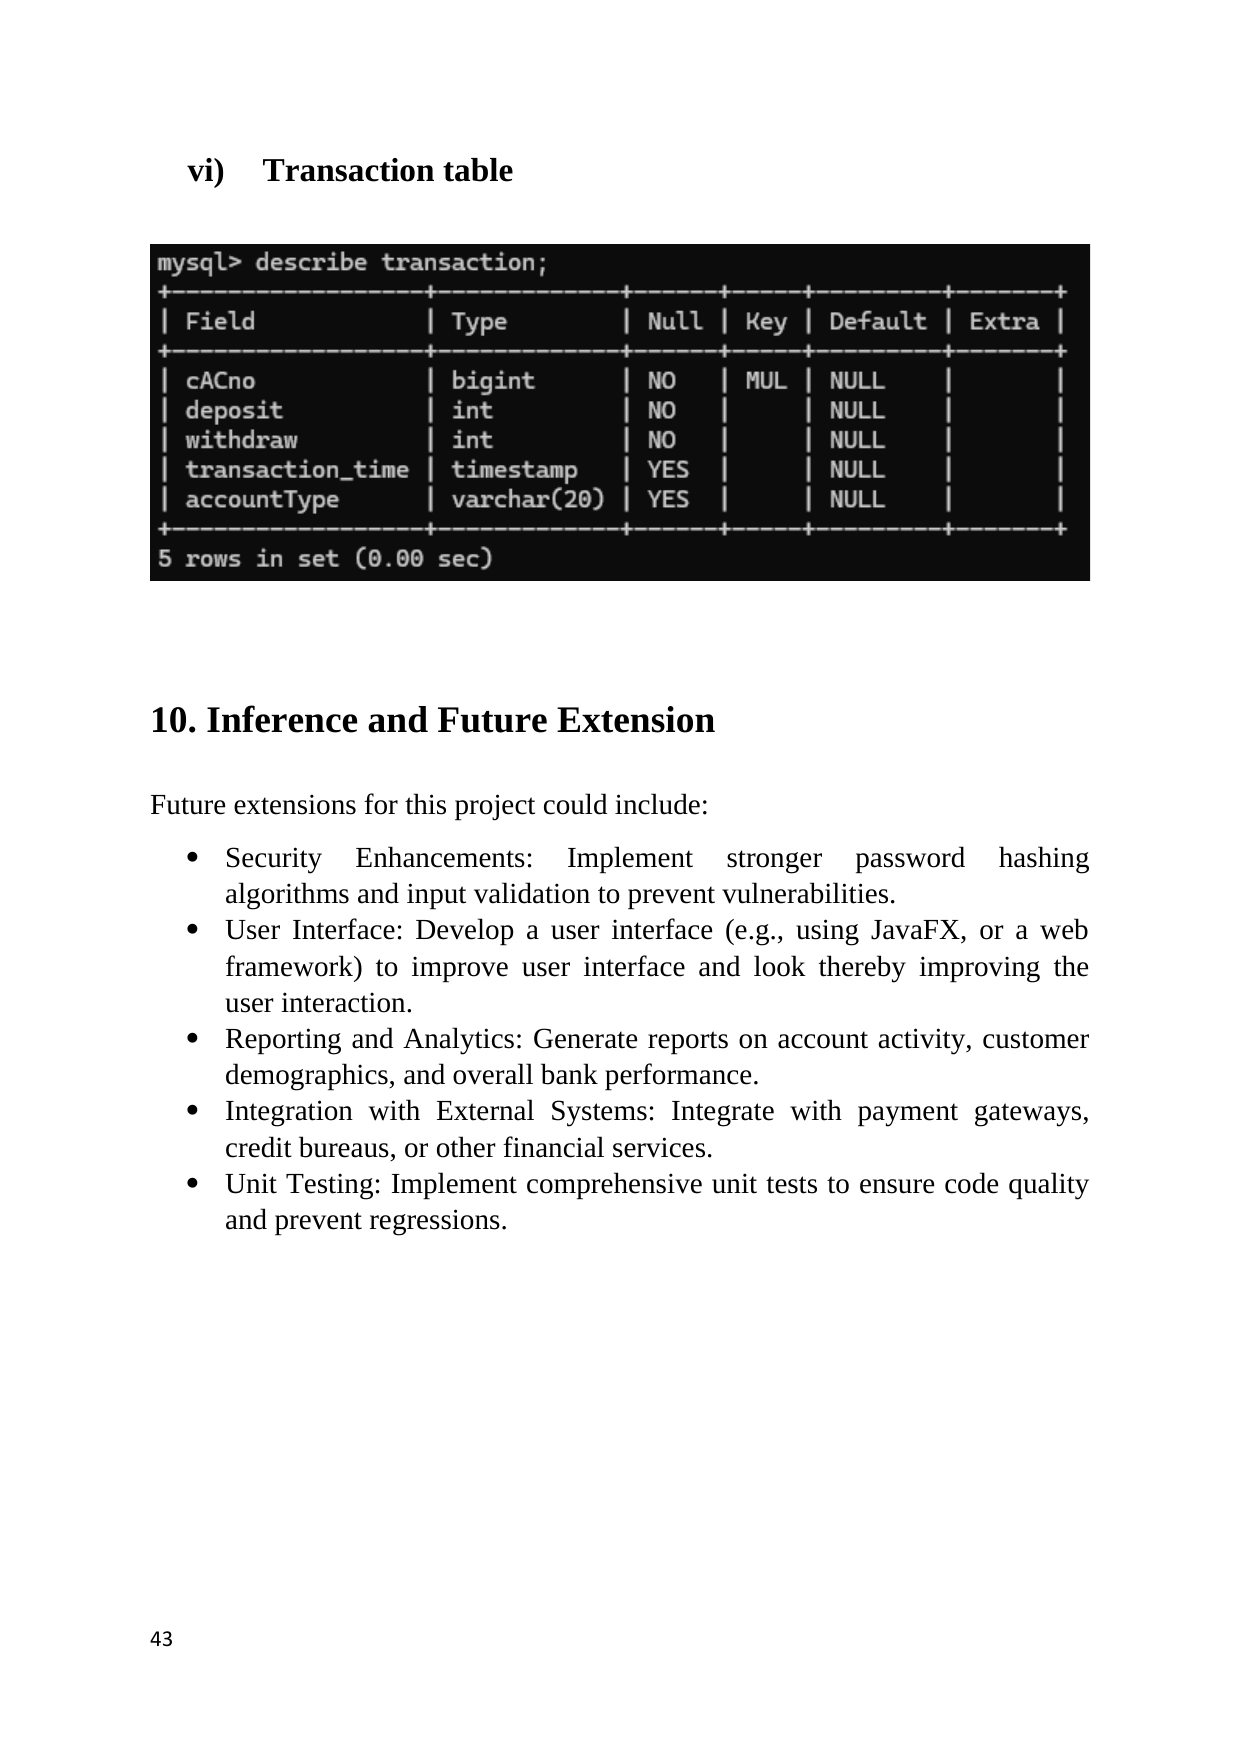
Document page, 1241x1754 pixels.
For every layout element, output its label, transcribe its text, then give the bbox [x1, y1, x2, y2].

text Future extensions for this project could include: [150, 787, 1090, 821]
list Transaction table [187, 150, 1090, 188]
list User Interface: Develop a user interface (e.g., using JavaFX, or a web framework) to improve user interface and look thereby improving the user interaction. [187, 912, 1090, 1018]
list Unit Testing: Implement comprehensive unit tests to ensure code quality and prevent regressions. [187, 1166, 1090, 1236]
list Integration with External Systems: Integrate with payment gateways, credit bureaus, or other financial services. [187, 1093, 1090, 1163]
list Reporting and Analytics: Generate reports on account activity, customer demographics, and overall bank performance. [187, 1021, 1090, 1091]
list Security Enhancements: Implement stronger password hashing algorithms and input validation to prevent vulnerabilities. [187, 840, 1090, 910]
picture [150, 244, 1091, 581]
subtitle 10. Inference and Future Extension [150, 697, 1090, 740]
